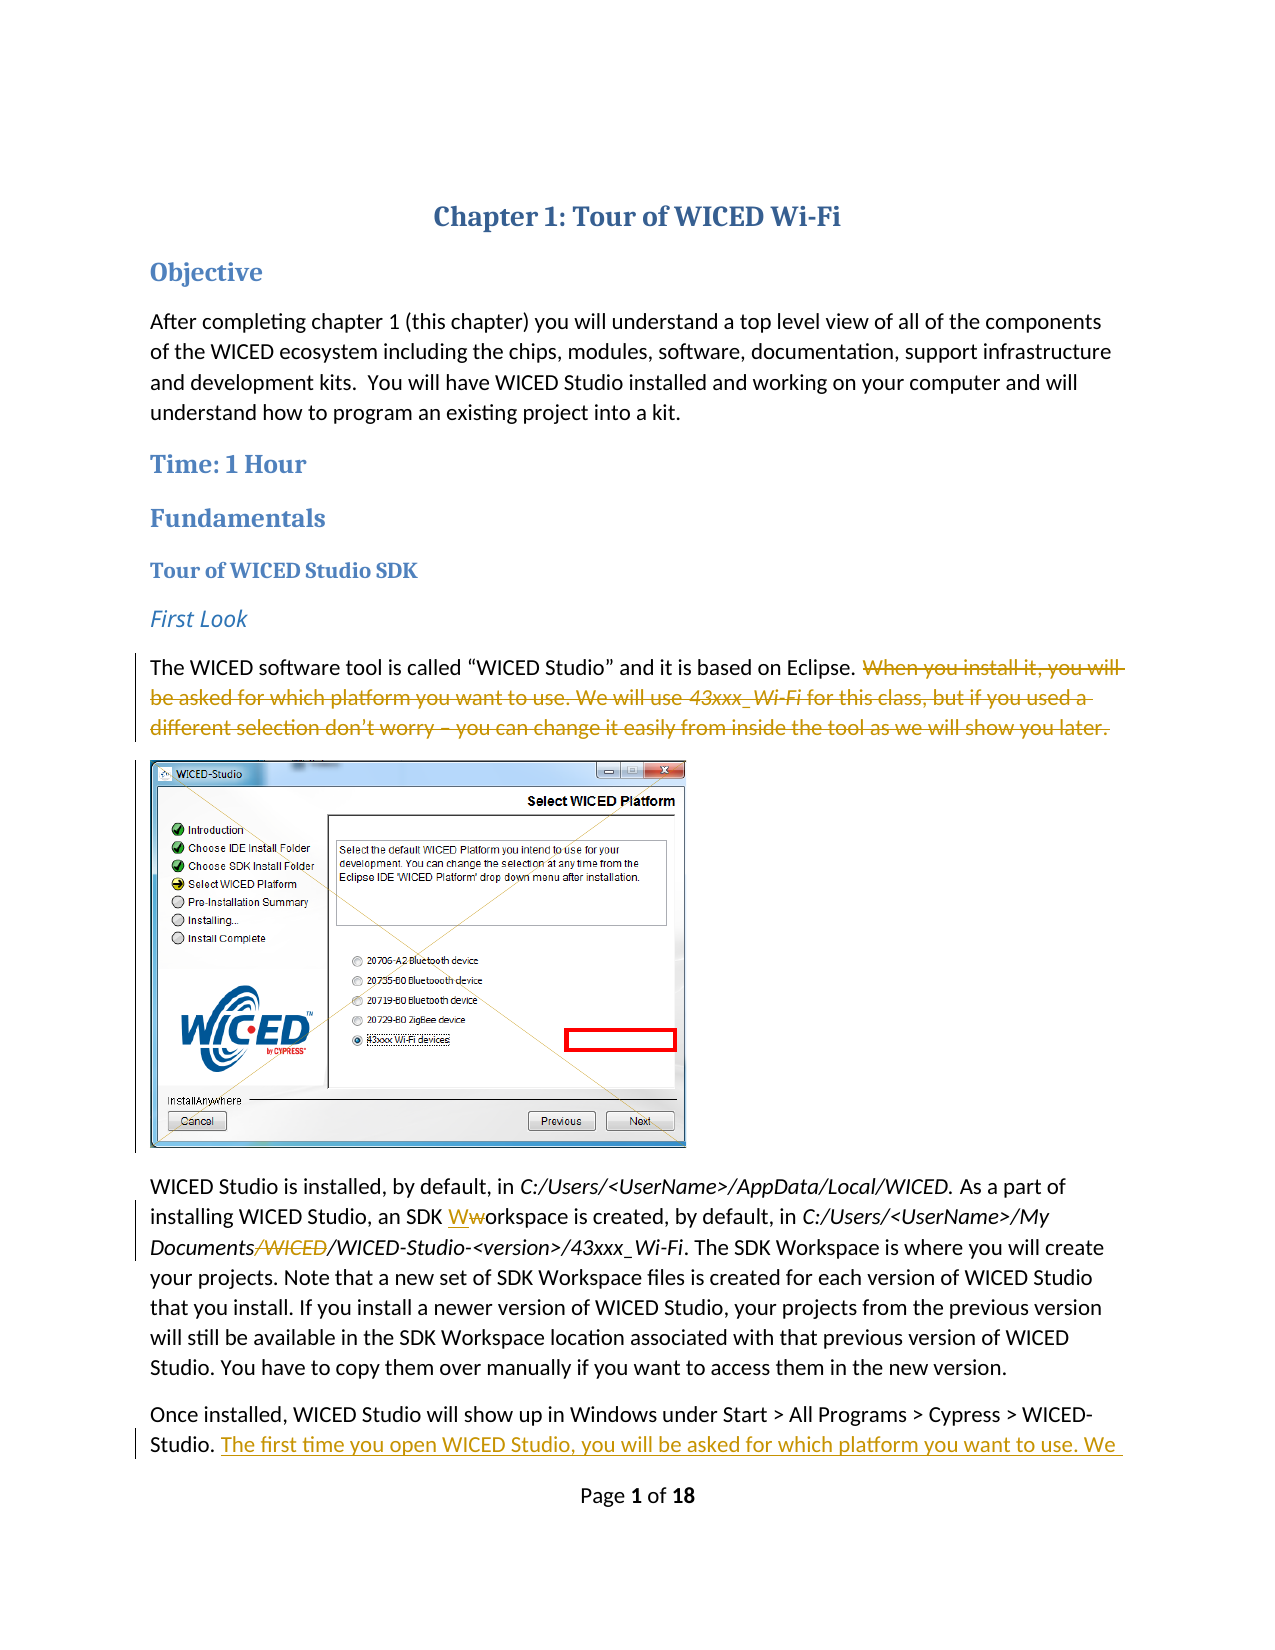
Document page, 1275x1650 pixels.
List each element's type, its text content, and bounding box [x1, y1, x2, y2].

picture [156, 760, 685, 953]
text WICED Studio is installed, by default, in C:/Users/<UserName>/AppData/Local/WICED. As a part of installing WICED Studio, an SDK orkspace is created, by default, in C:/Users/<UserName>/My Documents/WICED-Studio-<version>/43xxx_Wi-Fi. The SDK Workspace is where you will create your projects. Note that a new set of SDK Workspace files is created for each version of WICED Studio that you install. If you install a newer version of WICED Studio, your projects from the previous version will still be available in the SDK Workspace location associated with that previous version of WICED Studio. You have to copy them over manually if you want to access them in the new version. [150, 1172, 1125, 1382]
subtitle Fundamentals [150, 503, 1125, 534]
text The WICED software tool is called “WICED Studio” and it is based on Eclipse. [150, 653, 1125, 742]
subtitle Time: 1 Hour [150, 449, 1125, 480]
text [150, 1400, 1125, 1459]
text After completing chapter 1 (this chapter) you will understand a top level view of all of the components of the WICED ecosystem including the chips, modules, software, documentation, support infrastructure and development kits. You will have WICED Studio installed and working on your computer and will understand how to program an existing project into a kit. [150, 307, 1125, 426]
subtitle First Look [150, 603, 1125, 634]
subtitle Objective [150, 257, 1125, 288]
picture [152, 955, 685, 1148]
subtitle Chapter 1: Tour of WICED Wi-Fi [150, 200, 1125, 233]
picture [150, 765, 416, 1146]
picture [420, 761, 687, 1147]
subtitle Tour of WICED Studio SDK [150, 558, 1125, 584]
